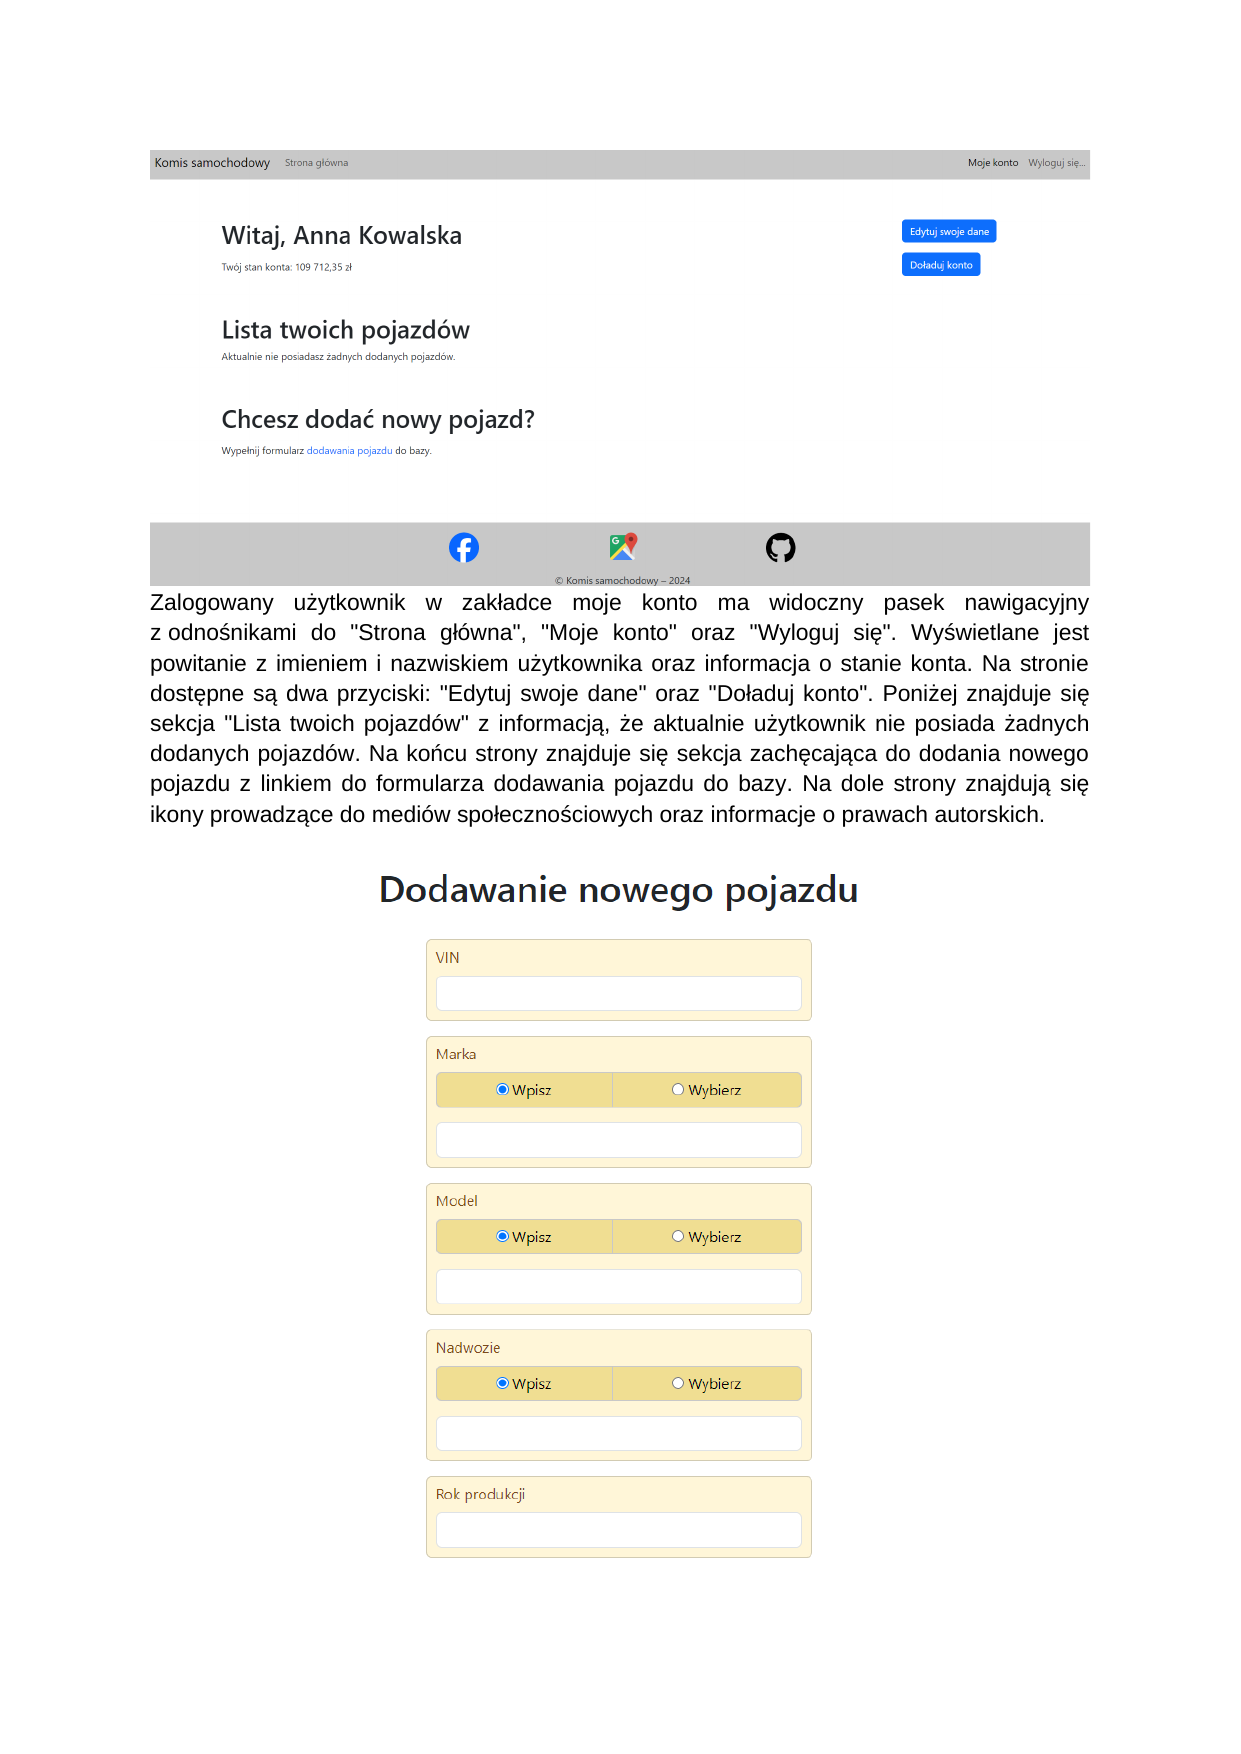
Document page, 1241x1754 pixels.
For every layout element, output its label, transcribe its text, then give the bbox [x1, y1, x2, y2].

picture [365, 861, 876, 1564]
picture [150, 150, 1091, 586]
text Zalogowany użytkownik w zakładce moje konto ma widoczny pasek nawigacyjny z odnośnikami do "Strona główna", "Moje konto" oraz "Wyloguj się". Wyświetlane jest powitanie z imieniem i nazwiskiem użytkownika oraz informacja o stanie konta. Na stronie dostępne są dwa przyciski: "Edytuj swoje dane" oraz "Doładuj konto". Poniżej znajduje się sekcja "Lista twoich pojazdów" z informacją, że aktualnie użytkownik nie posiada żadnych dodanych pojazdów. Na końcu strony znajduje się sekcja zachęcająca do dodania nowego pojazdu z linkiem do formularza dodawania pojazdu do bazy. Na dole strony znajdują się ikony prowadzące do mediów społecznościowych oraz informacje o prawach autorskich. [150, 589, 1090, 827]
